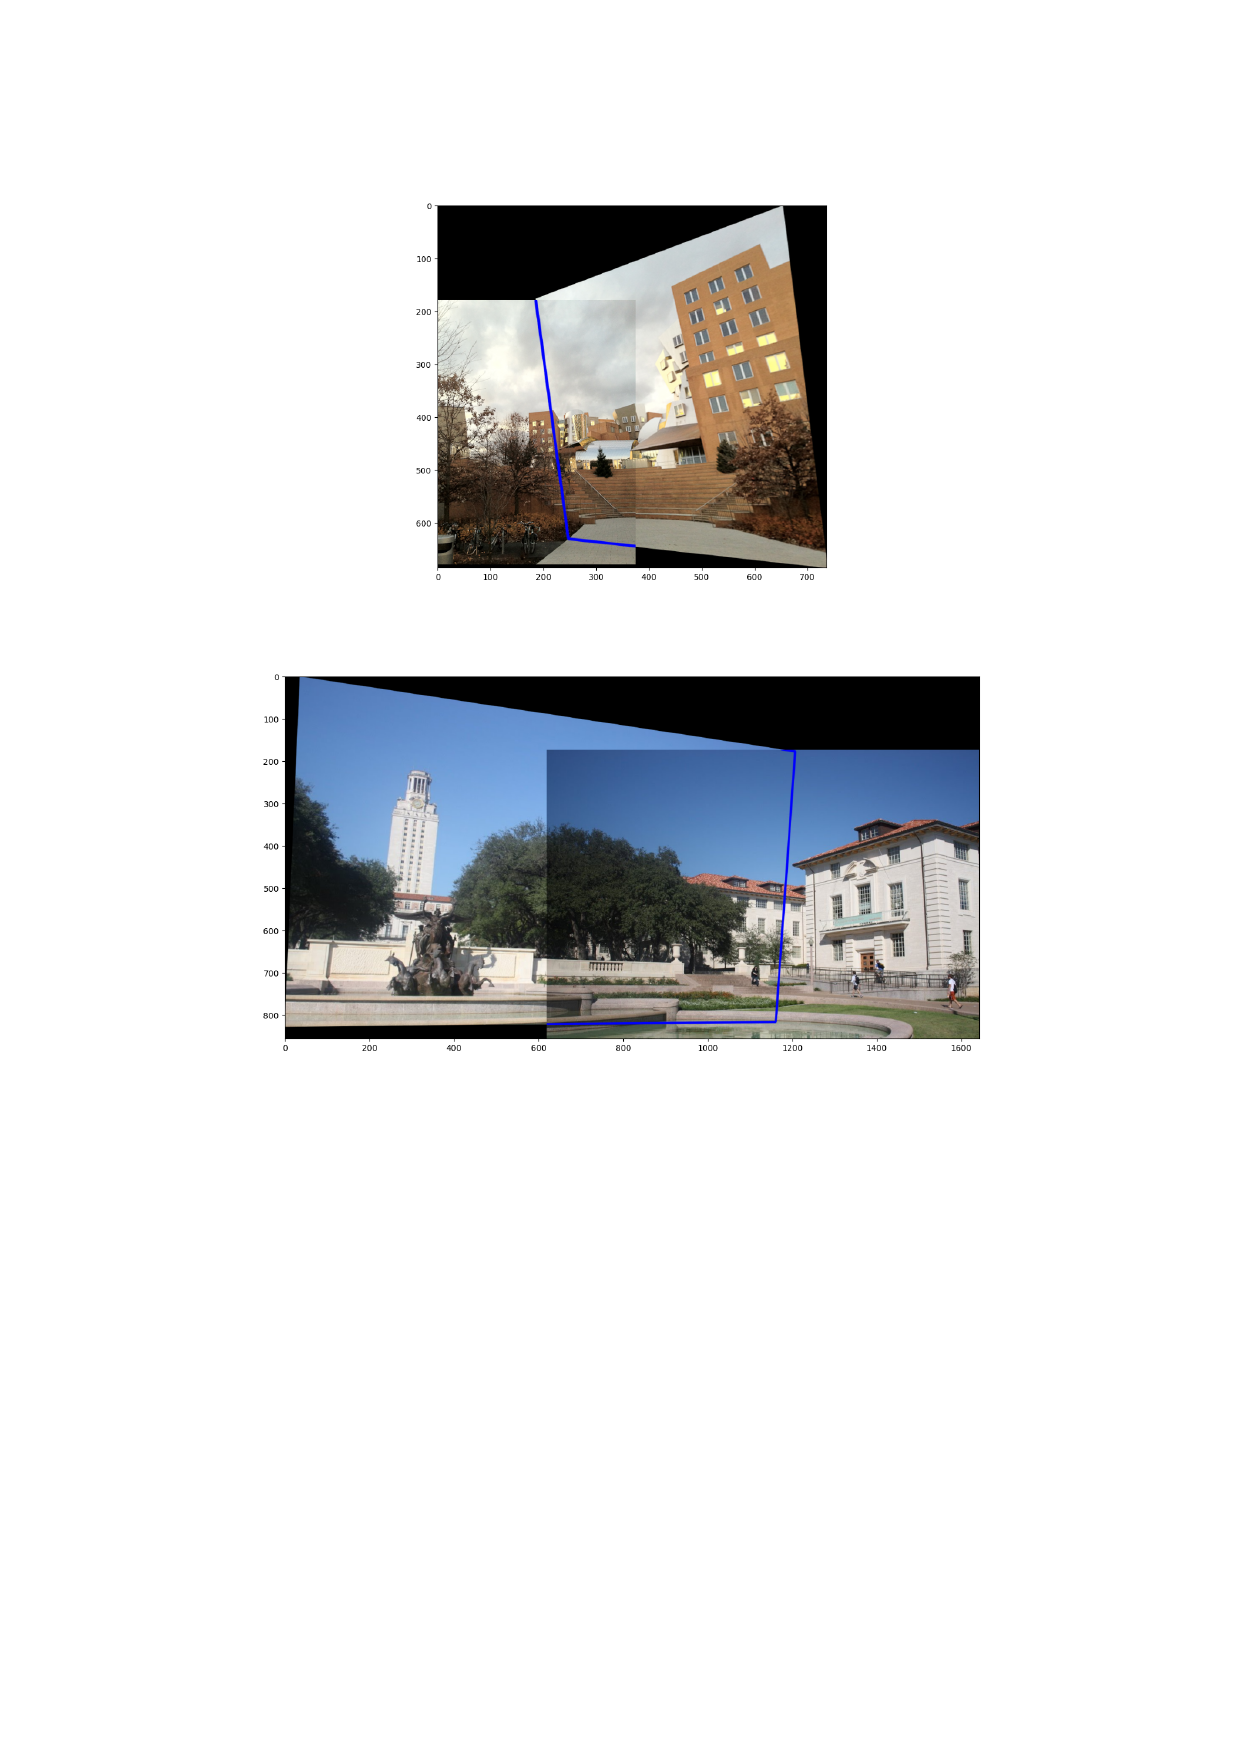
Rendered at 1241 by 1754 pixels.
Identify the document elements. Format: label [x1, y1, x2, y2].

picture [150, 150, 1089, 619]
picture [150, 621, 1089, 1090]
